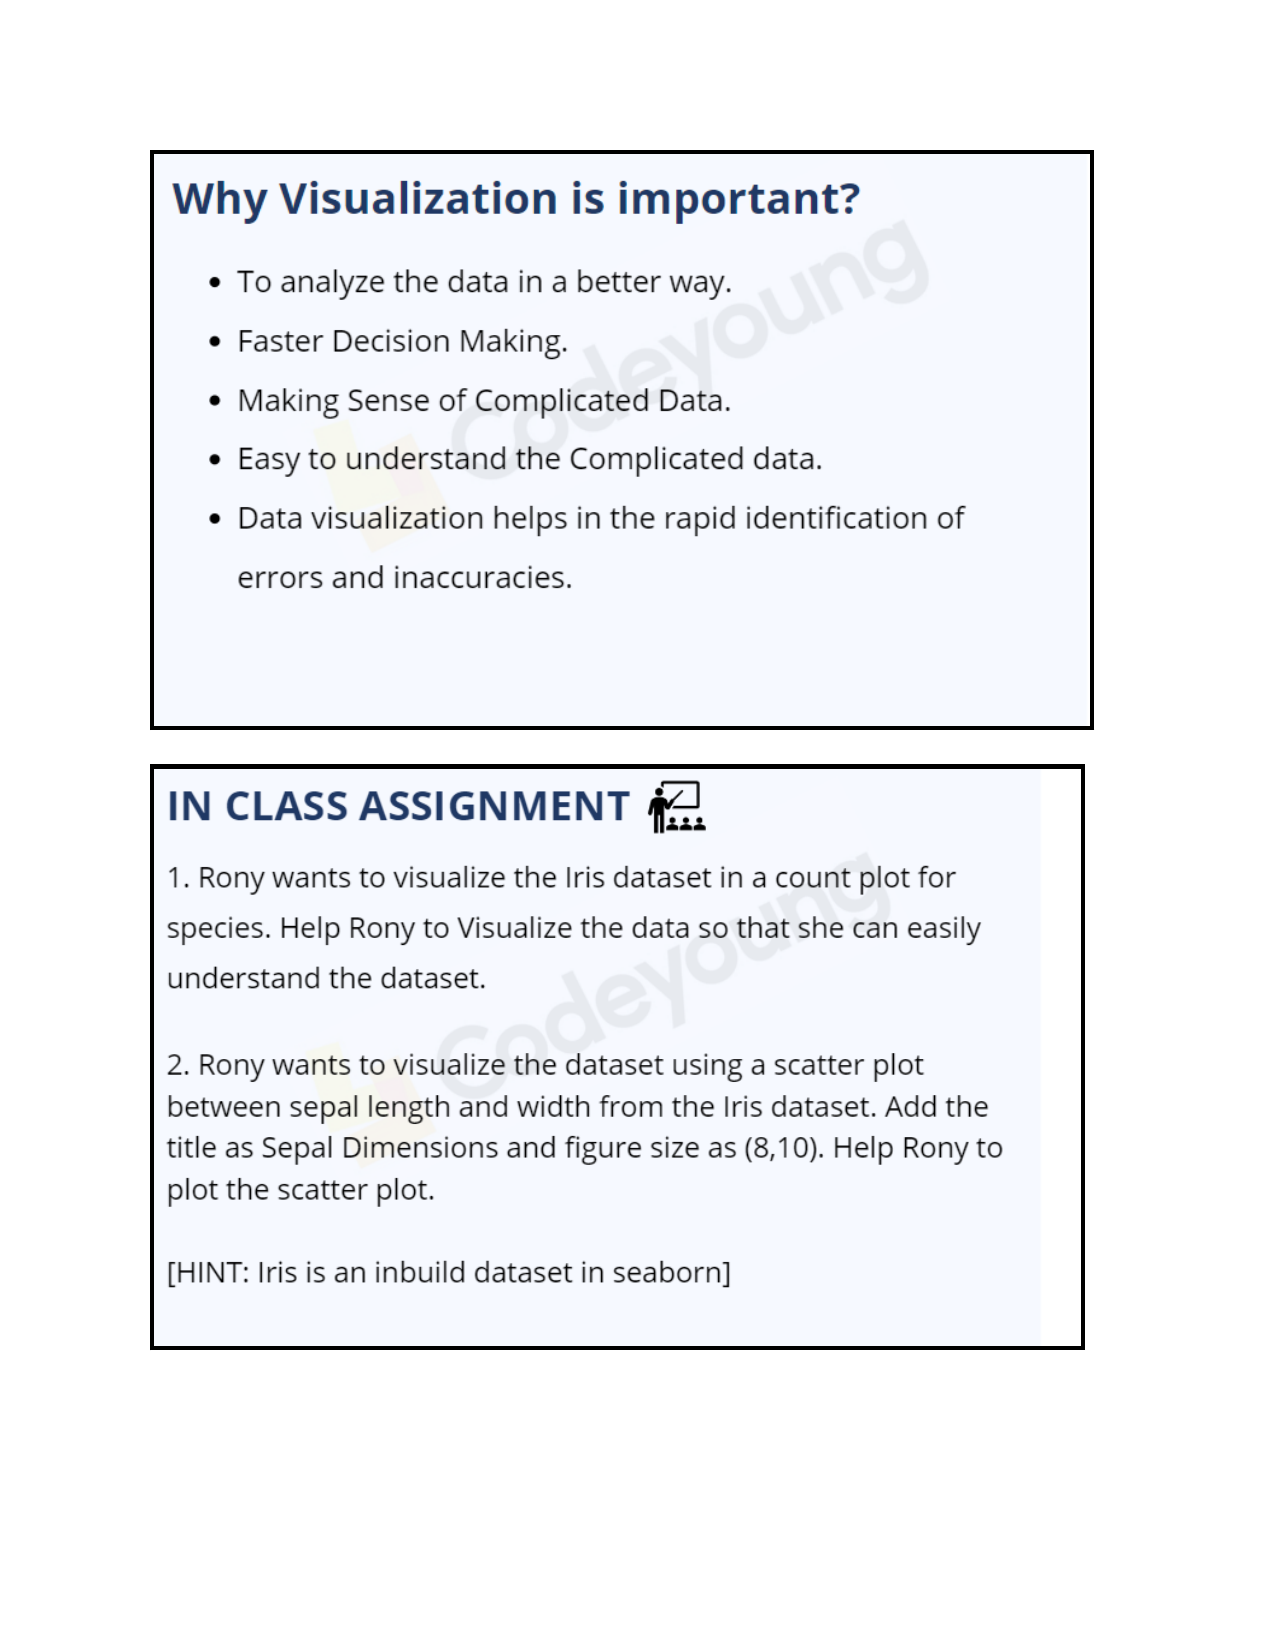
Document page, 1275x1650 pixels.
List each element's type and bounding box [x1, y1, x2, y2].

picture [154, 154, 1090, 726]
picture [154, 769, 1081, 1346]
